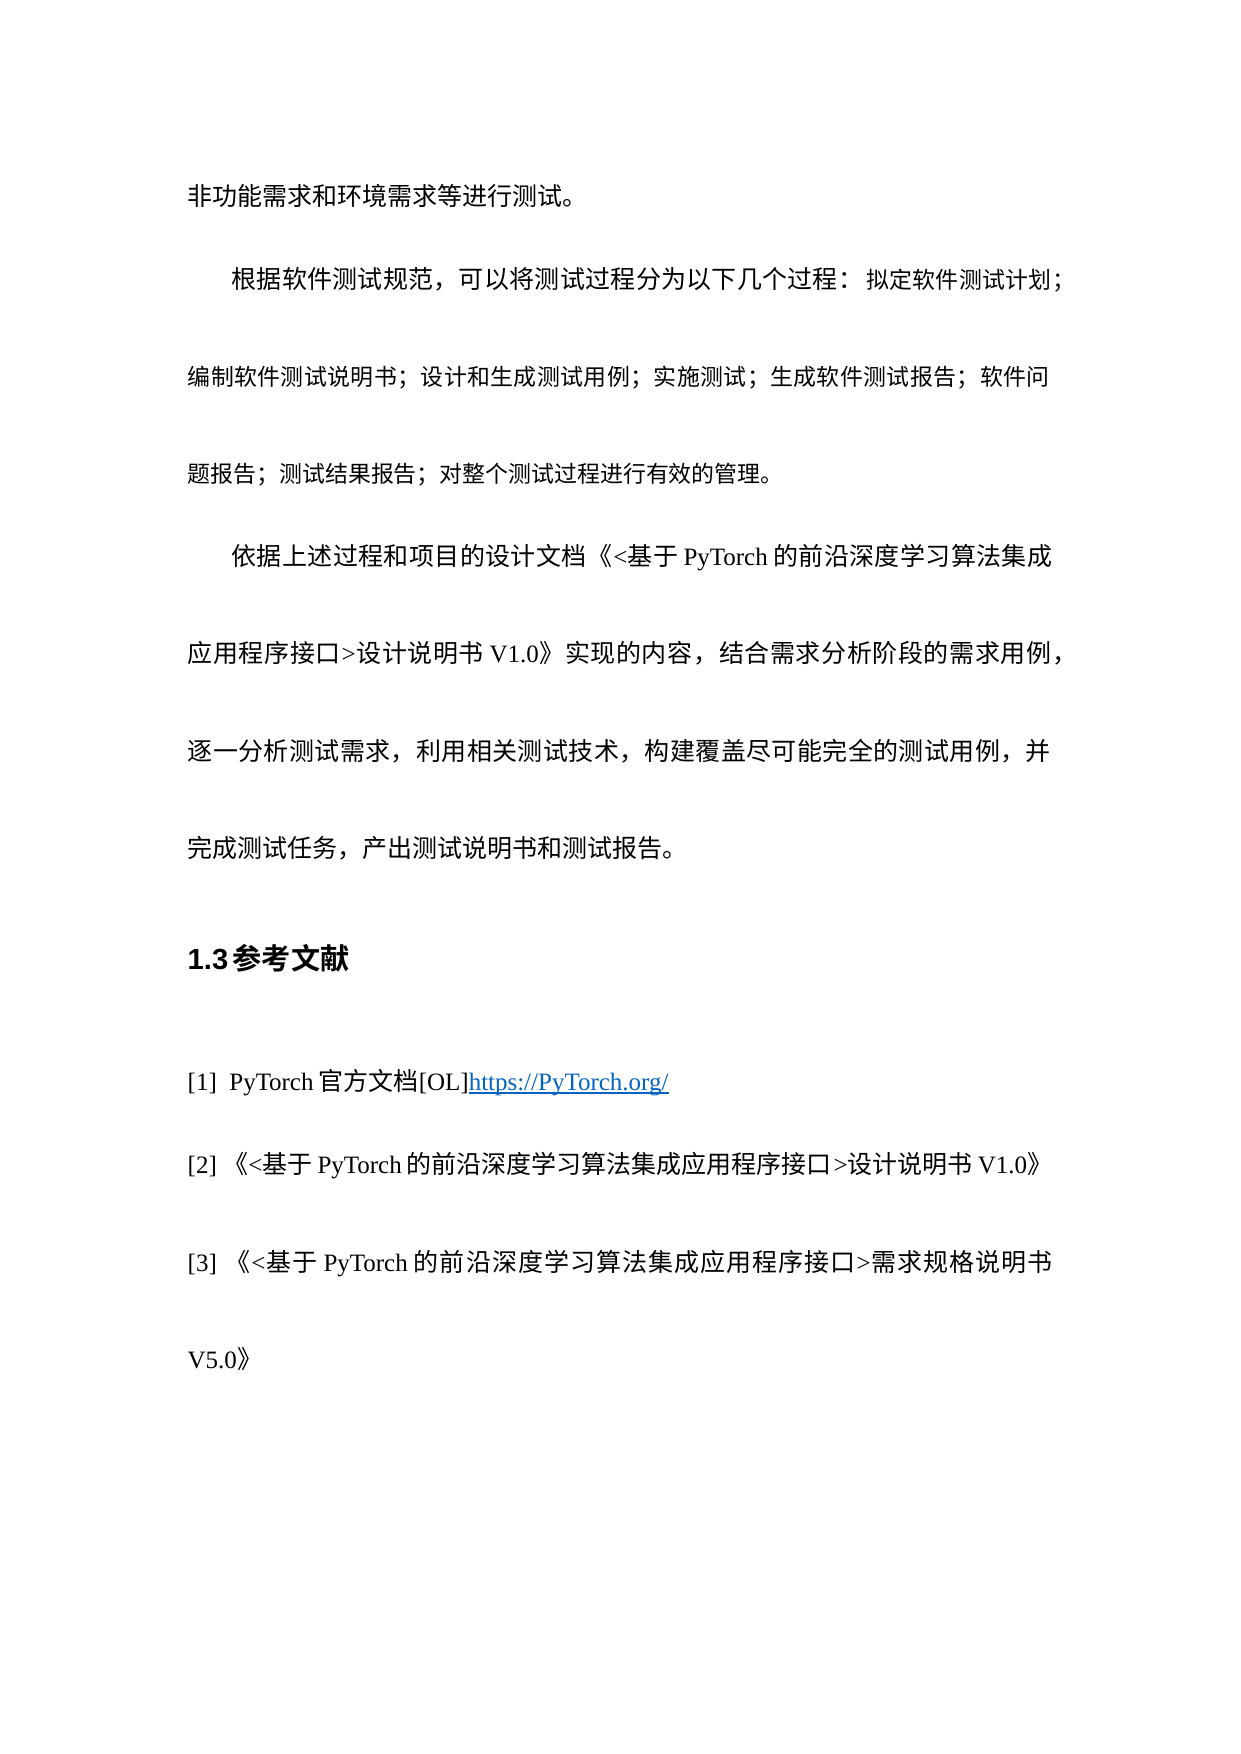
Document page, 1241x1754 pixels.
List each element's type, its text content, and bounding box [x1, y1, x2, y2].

text [1] PyTorch官方文档[OL]https://PyTorch.org/ [187, 1047, 1053, 1112]
text 依据上述过程和项目的设计文档《<基于PyTorch的前沿深度学习算法集成应用程序接口>设计说明书V1.0》实现的内容，结合需求分析阶段的需求用例，逐一分析测试需求，利用相关测试技术，构建覆盖尽可能完全的测试用例，并完成测试任务，产出测试说明书和测试报告。 [187, 522, 1053, 879]
text 根据软件测试规范，可以将测试过程分为以下几个过程：拟定软件测试计划；编制软件测试说明书；设计和生成测试用例；实施测试；生成软件测试报告；软件问题报告；测试结果报告；对整个测试过程进行有效的管理。 [187, 245, 1053, 505]
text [187, 162, 1053, 227]
subtitle 参考文献 [187, 924, 1053, 989]
text [2] 《<基于PyTorch的前沿深度学习算法集成应用程序接口>设计说明书V1.0》[3] 《<基于PyTorch的前沿深度学习算法集成应用程序接口>需求规格说明书V5.0》 [187, 1130, 1053, 1390]
